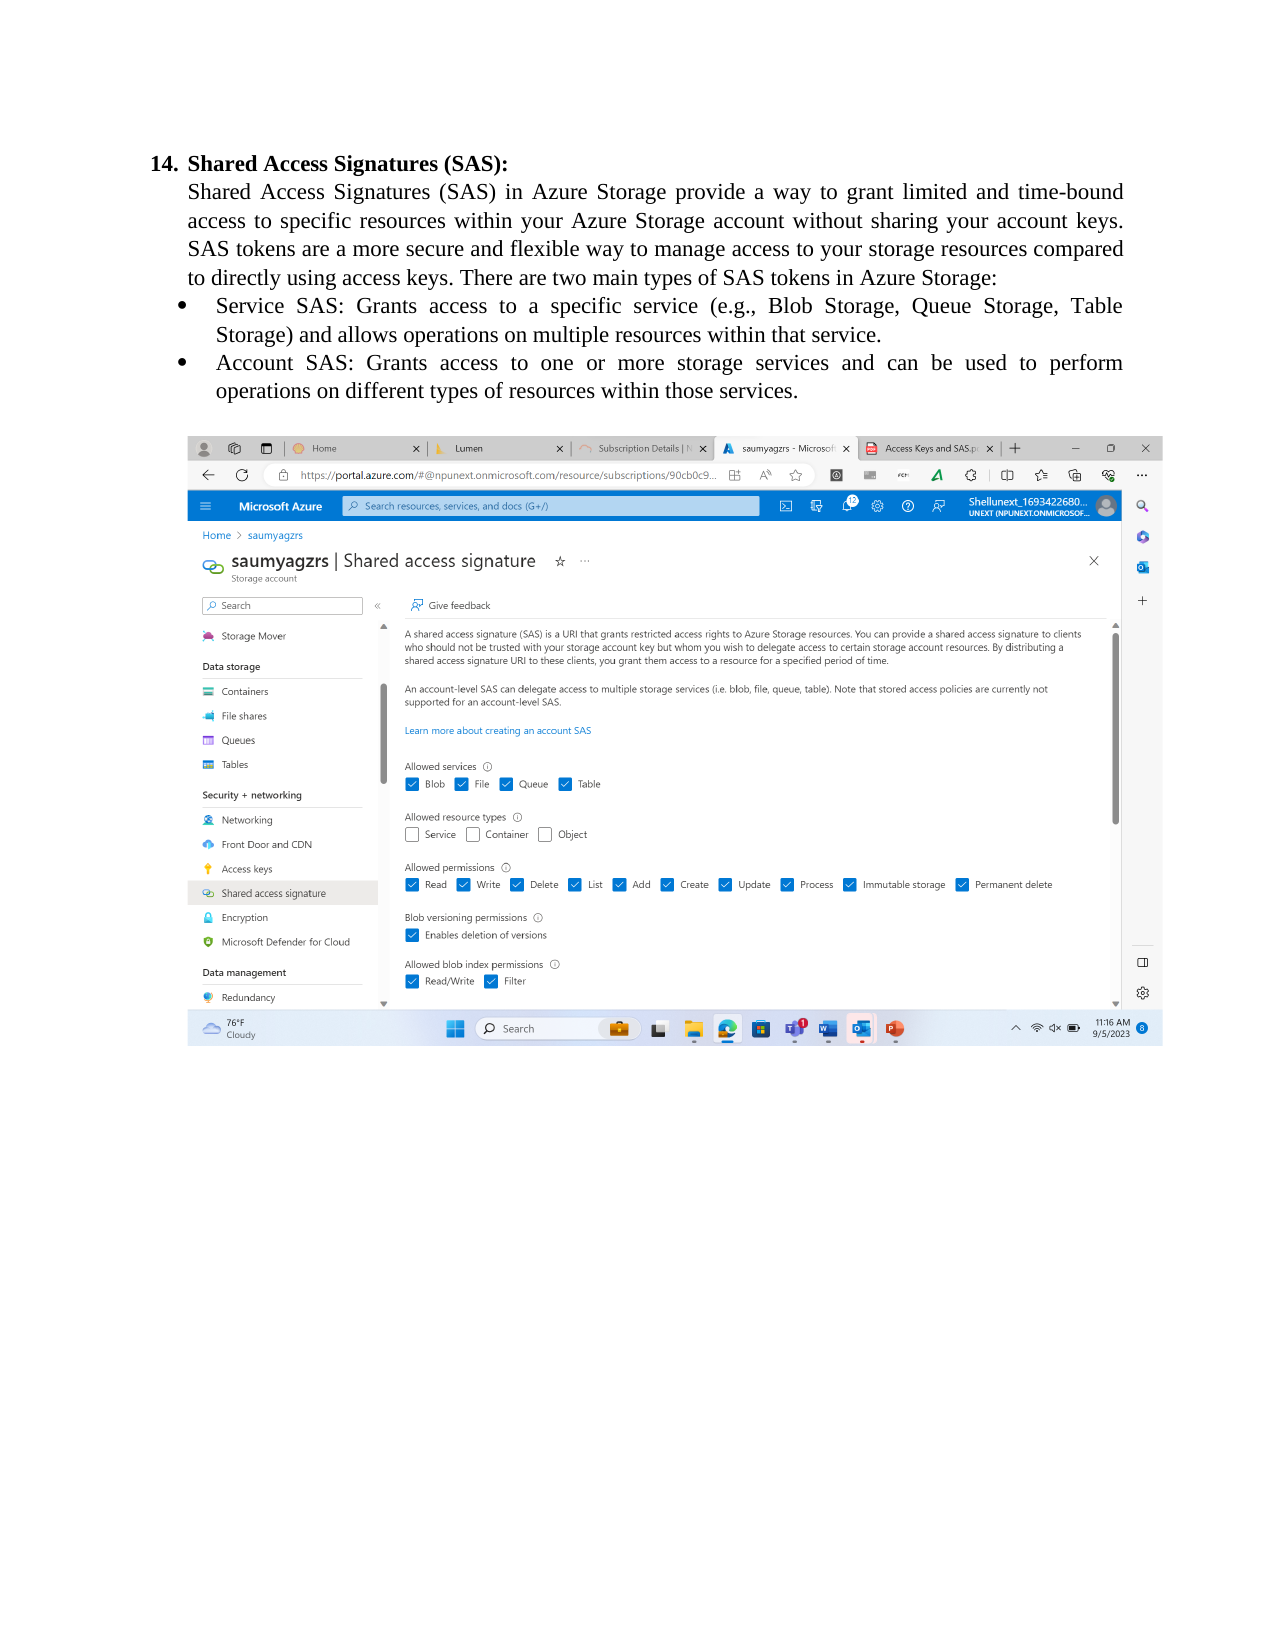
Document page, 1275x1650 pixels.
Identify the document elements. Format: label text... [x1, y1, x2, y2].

list Account SAS: Grants access to one or more storage services and can be used to perform operations on different types of resources within those services. [178, 349, 1125, 404]
list Shared Access Signatures (SAS) in Azure Storage provide a way to grant limited and time-bound access to specific resources within your Azure Storage account without sharing your account keys. SAS tokens are a more secure and flexible way to manage access to your storage resources compared to directly using access keys. There are two main types of SAS tokens in Azure Storage: [187, 178, 1125, 290]
list Service SAS: Grants access to a specific service (e.g., Blob Storage, Queue Storage, Table Storage) and allows operations on multiple resources within that service. [178, 292, 1125, 347]
picture [187, 436, 1163, 1046]
list Shared Access Signatures (SAS): [150, 150, 1125, 176]
